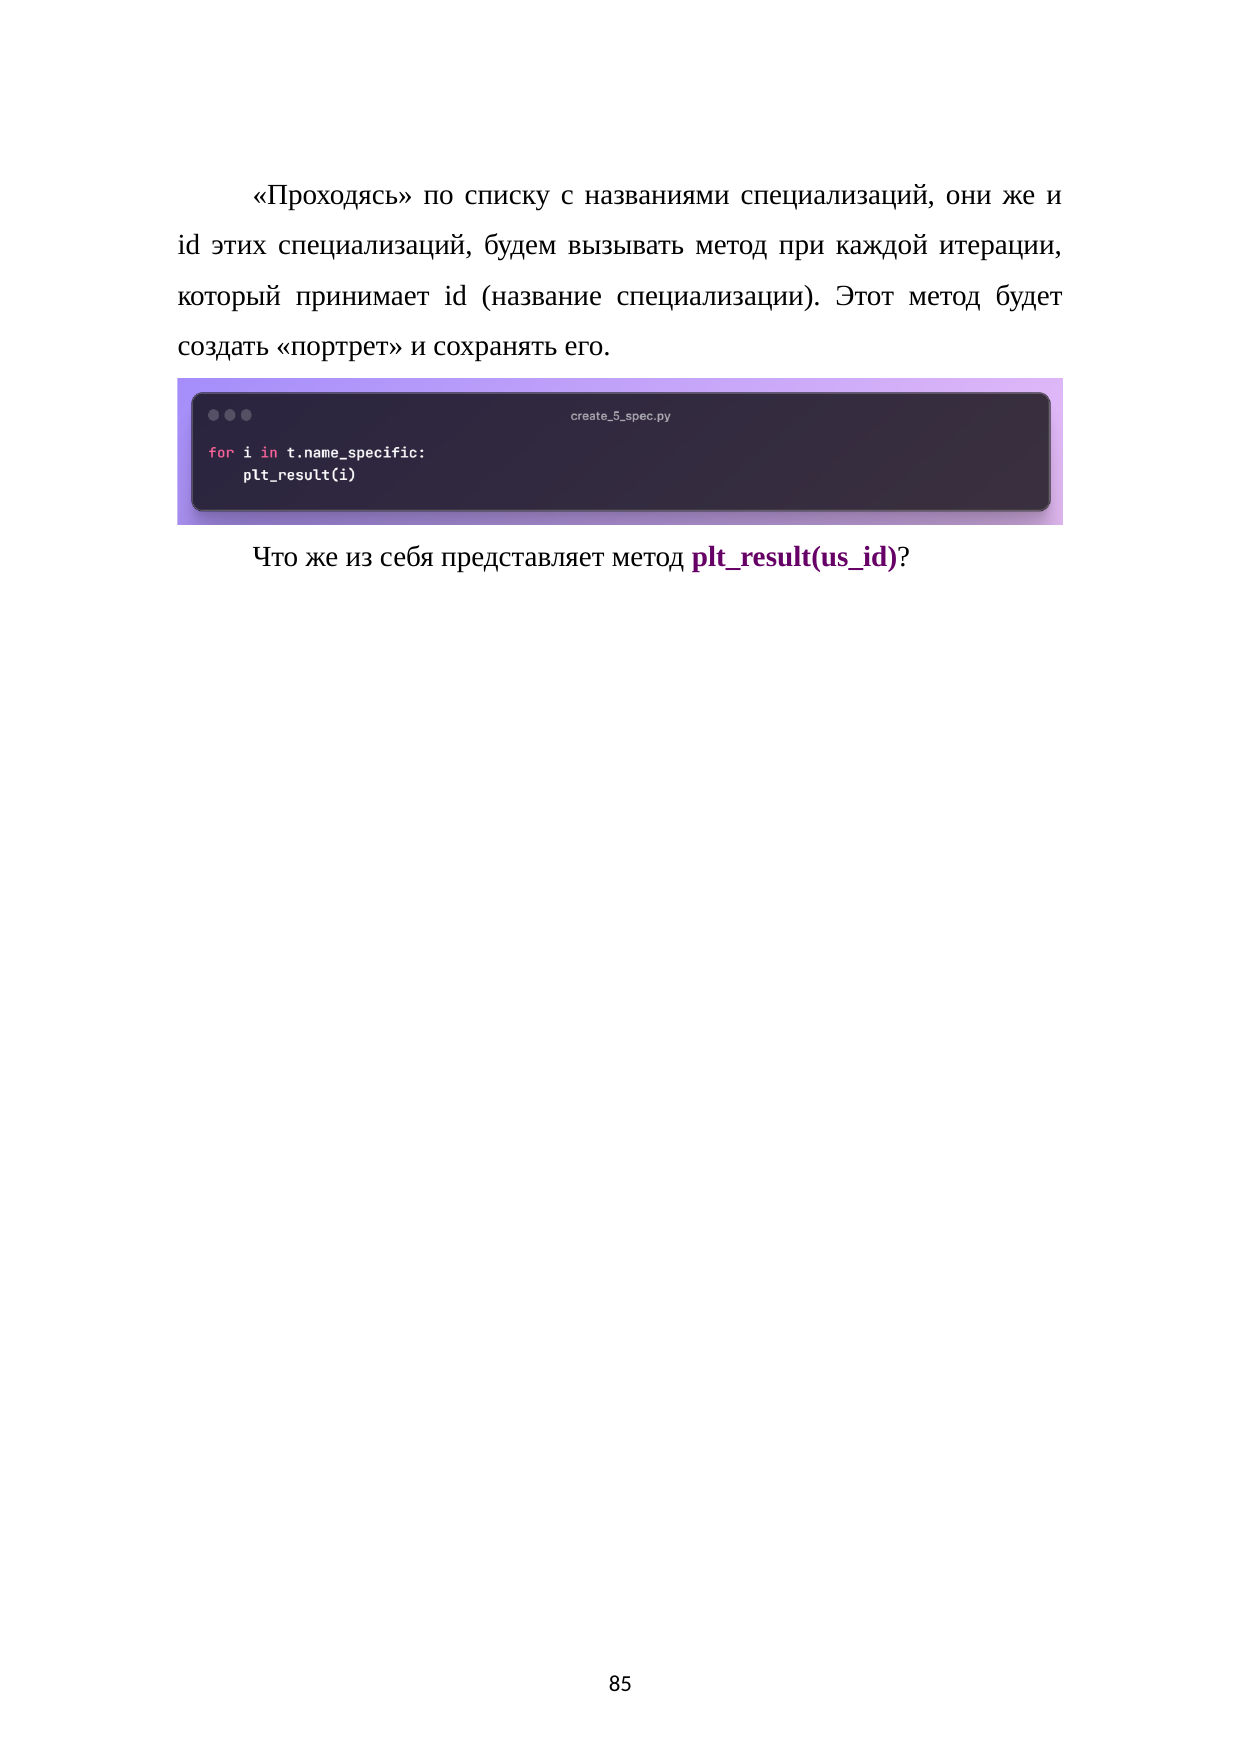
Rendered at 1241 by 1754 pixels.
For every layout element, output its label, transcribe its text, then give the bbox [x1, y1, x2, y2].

picture [177, 378, 1063, 525]
text «Проходясь» по списку с названиями специализаций, они же и id этих специализаций, будем вызывать метод при каждой итерации, который принимает id (название специализации). Этот метод будет создать «портрет» и сохранять его. [177, 177, 1063, 362]
text Что же из себя представляет метод plt_result(us_id)? [177, 539, 1063, 572]
